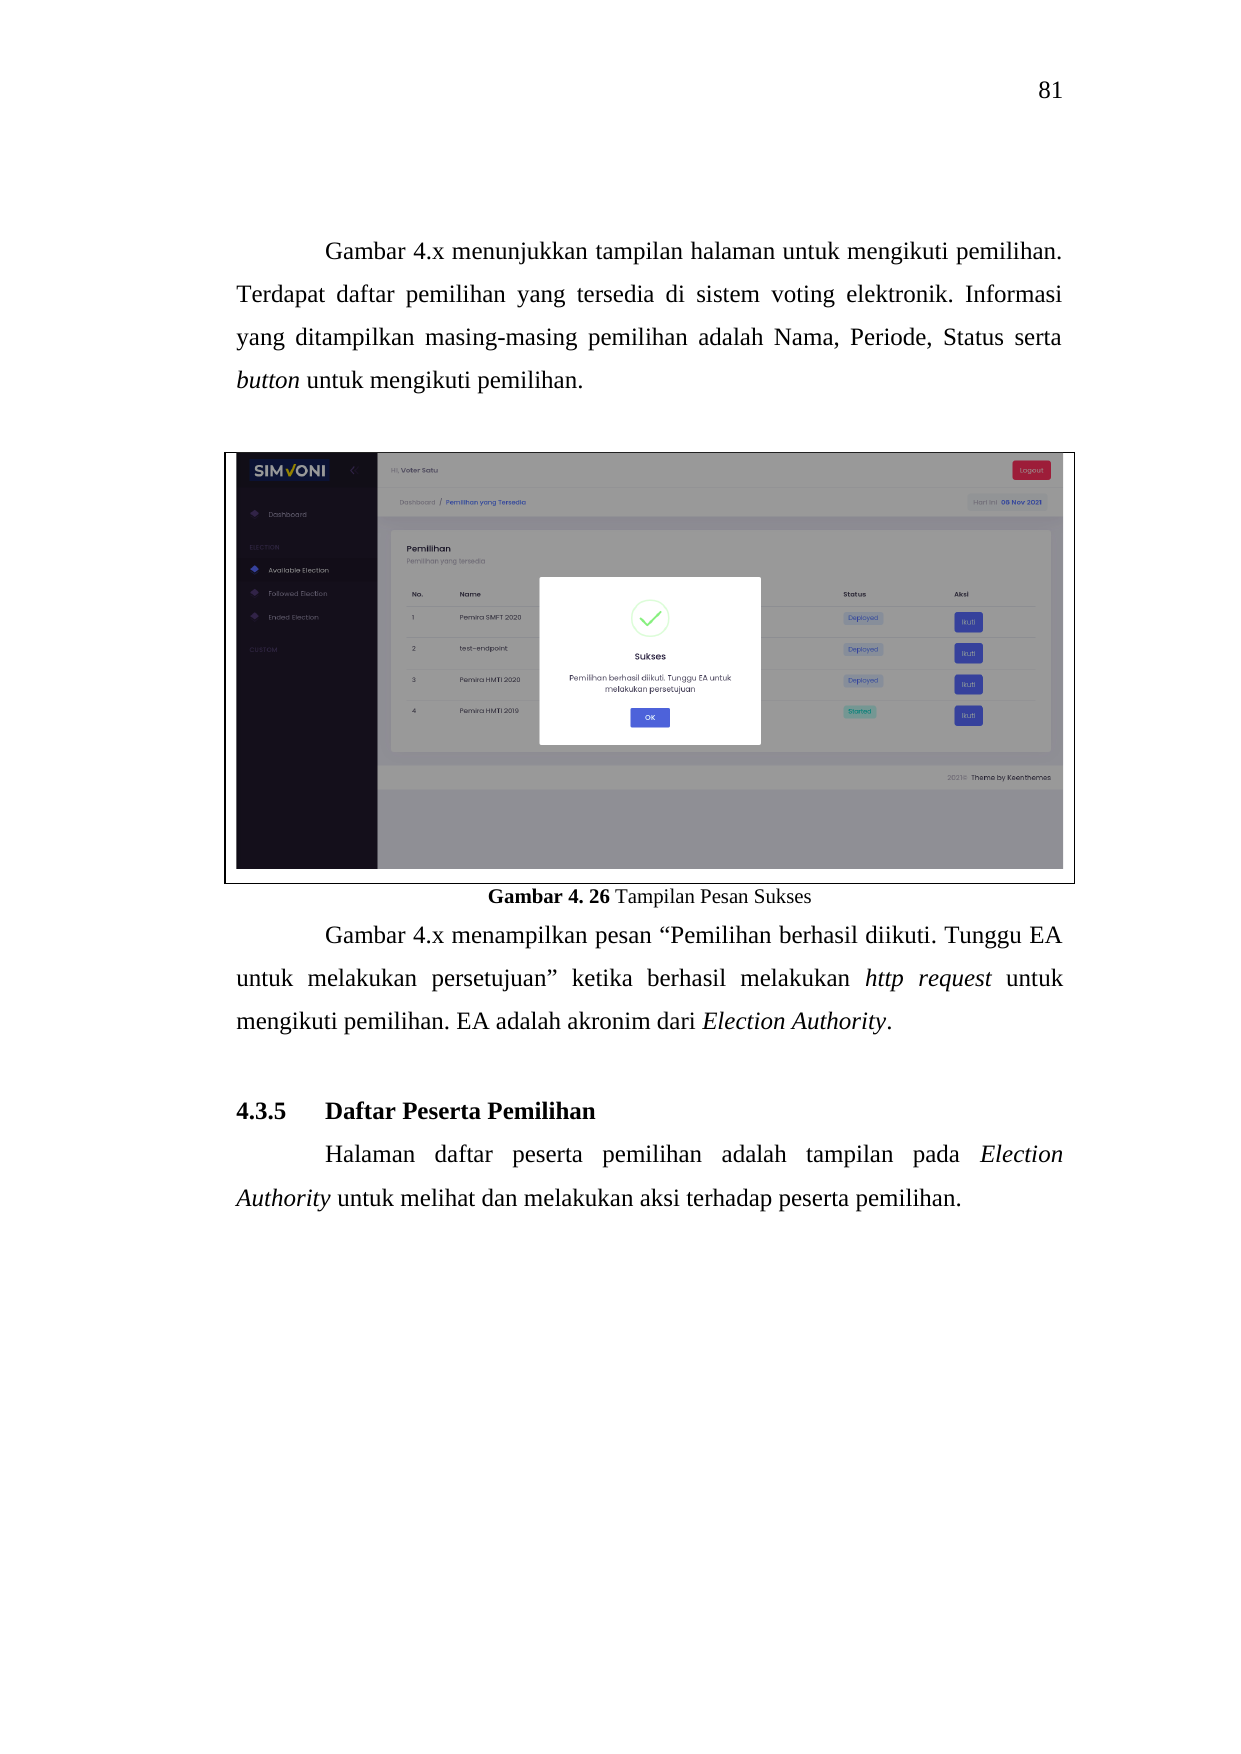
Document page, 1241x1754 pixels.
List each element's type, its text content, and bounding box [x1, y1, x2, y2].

subtitle Daftar Peserta Pemilihan [236, 1096, 1063, 1125]
text Halaman daftar peserta pemilihan adalah tampilan pada Election Authority untuk melihat dan melakukan aksi terhadap peserta pemilihan. [236, 1139, 1063, 1211]
text Gambar 4.x menunjukkan tampilan halaman untuk mengikuti pemilihan. Terdapat daftar pemilihan yang tersedia di sistem voting elektronik. Informasi yang ditampilkan masing-masing pemilihan adalah Nama, Periode, Status serta button untuk mengikuti pemilihan. [236, 236, 1063, 394]
text Gambar 4. 26 Tampilan Pesan Sukses [236, 884, 1063, 908]
text Gambar 4.x menampilkan pesan “Pemilihan berhasil diikuti. Tunggu EA untuk melakukan persetujuan” ketika berhasil melakukan http request untuk mengikuti pemilihan. EA adalah akronim dari Election Authority. [236, 920, 1063, 1035]
picture [236, 452, 1064, 869]
table_header [226, 453, 1074, 883]
